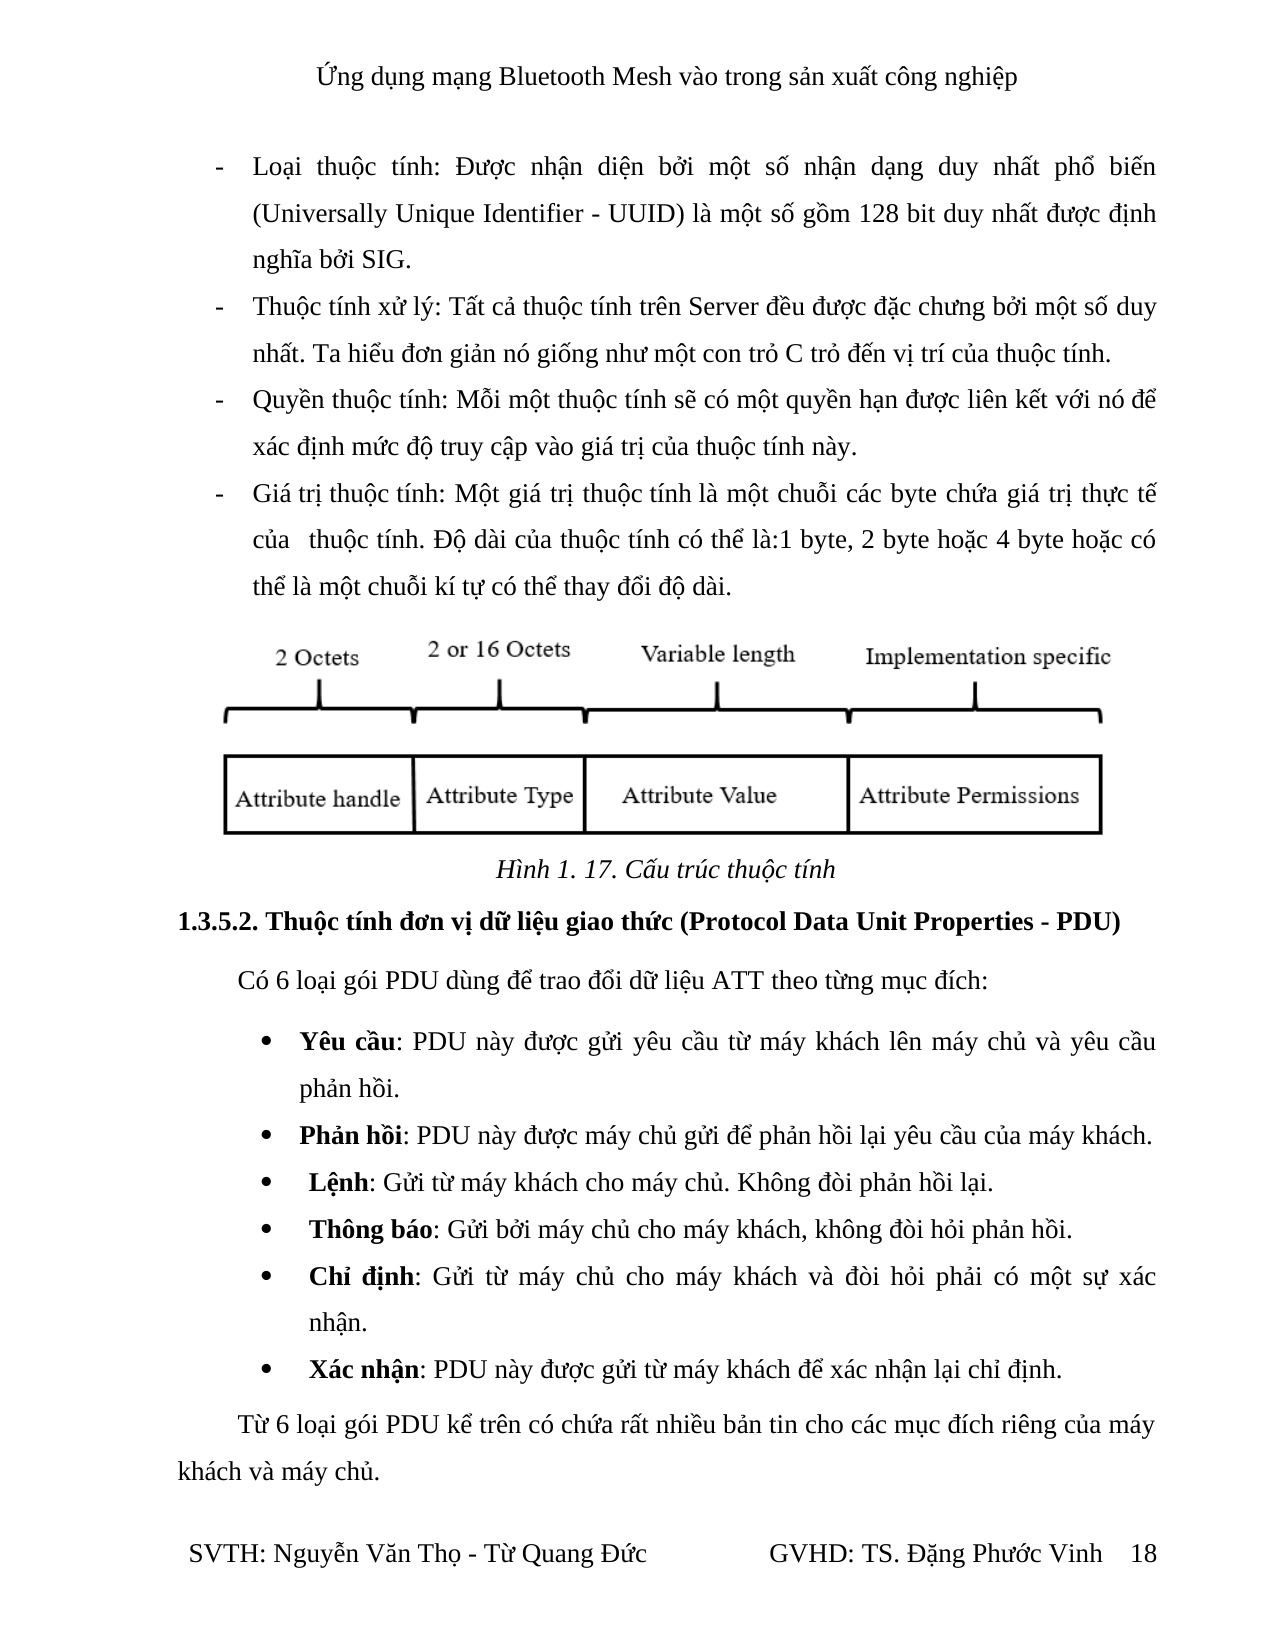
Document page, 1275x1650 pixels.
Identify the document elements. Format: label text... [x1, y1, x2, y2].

text Từ 6 loại gói PDU kể trên có chứa rất nhiều bản tin cho các mục đích riêng của máy khách và máy chủ. [177, 1408, 1157, 1486]
list Yêu cầu: PDU này được gửi yêu cầu từ máy khách lên máy chủ và yêu cầu phản hồi. [262, 1026, 1157, 1103]
text Hình 1. 17. Cấu trúc thuộc tính [177, 853, 1157, 884]
list Giá trị thuộc tính: Một giá trị thuộc tính là một chuỗi các byte chứa giá trị thực tế của thuộc tính. Độ dài của thuộc tính có thể là:1 byte, 2 byte hoặc 4 byte hoặc có thể là một chuỗi kí tự có thể thay đổi độ dài. [215, 477, 1157, 601]
list Quyền thuộc tính: Mỗi một thuộc tính sẽ có một quyền hạn được liên kết với nó để xác định mức độ truy cập vào giá trị của thuộc tính này. [215, 383, 1157, 461]
list Xác nhận: PDU này được gửi từ máy khách để xác nhận lại chỉ định. [262, 1353, 1157, 1384]
picture [219, 633, 1116, 836]
text Có 6 loại gói PDU dùng để trao đổi dữ liệu ATT theo từng mục đích: [177, 964, 1079, 995]
text 1.3.5.2. Thuộc tính đơn vị dữ liệu giao thức (Protocol Data Unit Properties - PDU) [177, 905, 1157, 936]
list Loại thuộc tính: Được nhận diện bởi một số nhận dạng duy nhất phổ biến (Universally Unique Identifier - UUID) là một số gồm 128 bit duy nhất được định nghĩa bởi SIG. [215, 150, 1157, 274]
list Thuộc tính xử lý: Tất cả thuộc tính trên Server đều được đặc chưng bởi một số duy nhất. Ta hiểu đơn giản nó giống như một con trỏ C trỏ đến vị trí của thuộc tính. [215, 290, 1157, 368]
list Phản hồi: PDU này được máy chủ gửi để phản hồi lại yêu cầu của máy khách. [262, 1119, 1157, 1150]
list Chỉ định: Gửi từ máy chủ cho máy khách và đòi hỏi phải có một sự xác nhận. [262, 1259, 1157, 1337]
list Lệnh: Gửi từ máy khách cho máy chủ. Không đòi phản hồi lại. [262, 1166, 1157, 1197]
list Thông báo: Gửi bởi máy chủ cho máy khách, không đòi hỏi phản hồi. [262, 1213, 1157, 1244]
